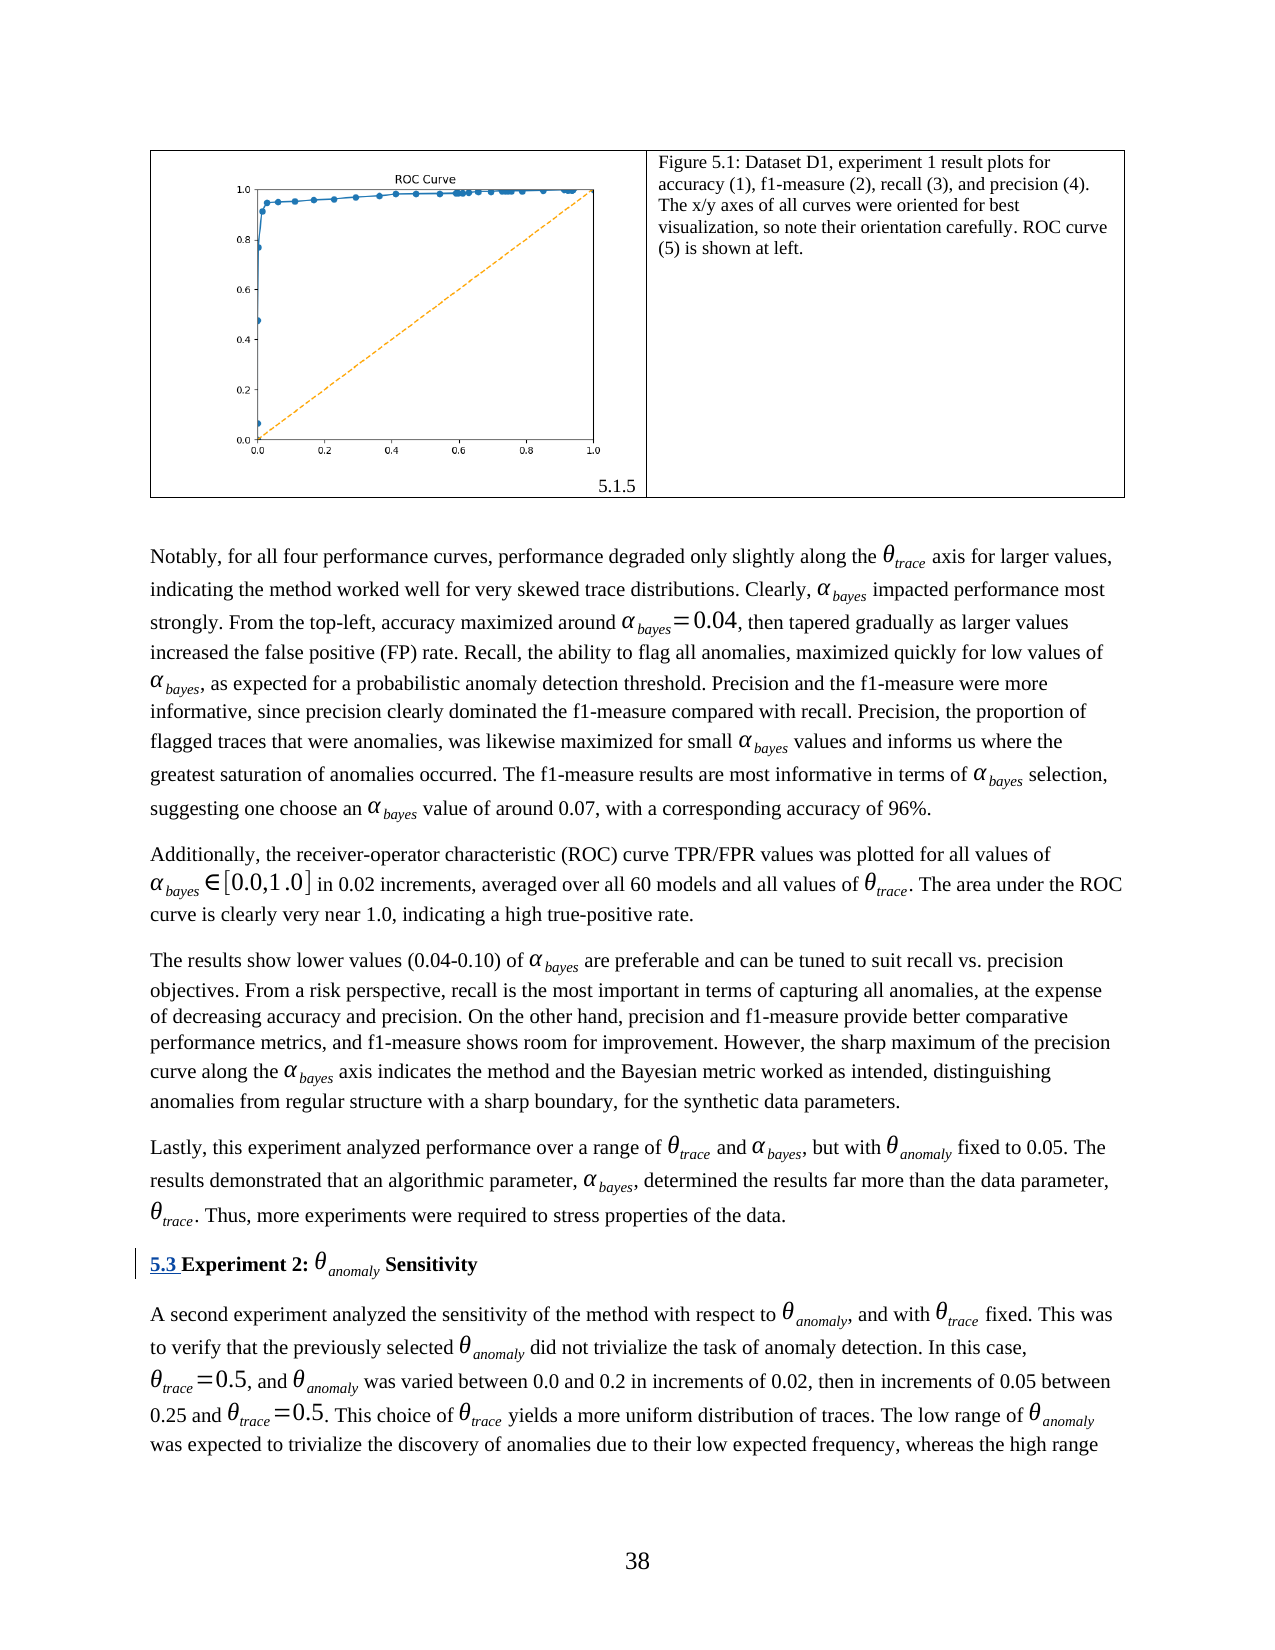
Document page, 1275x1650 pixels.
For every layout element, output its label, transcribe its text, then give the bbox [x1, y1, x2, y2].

text Lastly, this experiment analyzed performance over a range of and , but with fixed to 0.05. The results demonstrated that an algorithmic parameter, , determined the results far more than the data parameter, . Thus, more experiments were required to stress properties of the data. [150, 1131, 1125, 1229]
text Experiment 2: Sensitivity [150, 1248, 1125, 1279]
table_cell 5.1.5 [151, 151, 646, 497]
text Additionally, the receiver-operator characteristic (ROC) curve TPR/FPR values was plotted for all values of in 0.02 increments, averaged over all 60 models and all values of . The area under the ROC curve is clearly very near 1.0, indicating a high true-positive rate. [150, 842, 1125, 926]
picture [203, 151, 636, 475]
text Notably, for all four performance curves, performance degraded only slightly along the axis for larger values, indicating the method worked well for very skewed trace distributions. Clearly, impacted performance most strongly. From the top-left, accuracy maximized around , then tapered gradually as larger values increased the false positive (FP) rate. Recall, the ability to flag all anomalies, maximized quickly for low values of , as expected for a probabilistic anomaly detection threshold. Precision and the f1-measure were more informative, since precision clearly dominated the f1-measure compared with recall. Precision, the proportion of flagged traces that were anomalies, was likewise maximized for small values and informs us where the greatest saturation of anomalies occurred. The f1-measure results are most informative in terms of selection, suggesting one choose an value of around 0.07, with a corresponding accuracy of 96%. [150, 540, 1125, 823]
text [150, 1298, 1125, 1456]
text The results show lower values (0.04-0.10) of are preferable and can be tuned to suit recall vs. precision objectives. From a risk perspective, recall is the most important in terms of capturing all anomalies, at the expense of decreasing accuracy and precision. On the other hand, precision and f1-measure provide better comparative performance metrics, and f1-measure shows room for improvement. However, the sharp maximum of the precision curve along the axis indicates the method and the Bayesian metric worked as intended, distinguishing anomalies from regular structure with a sharp boundary, for the synthetic data parameters. [150, 944, 1125, 1113]
table_cell Figure 5.1: Dataset D1, experiment 1 result plots for accuracy (1), f1-measure (2), recall (3), and precision (4). The x/y axes of all curves were oriented for best visualization, so note their orientation carefully. ROC curve (5) is shown at left. [647, 151, 1124, 497]
